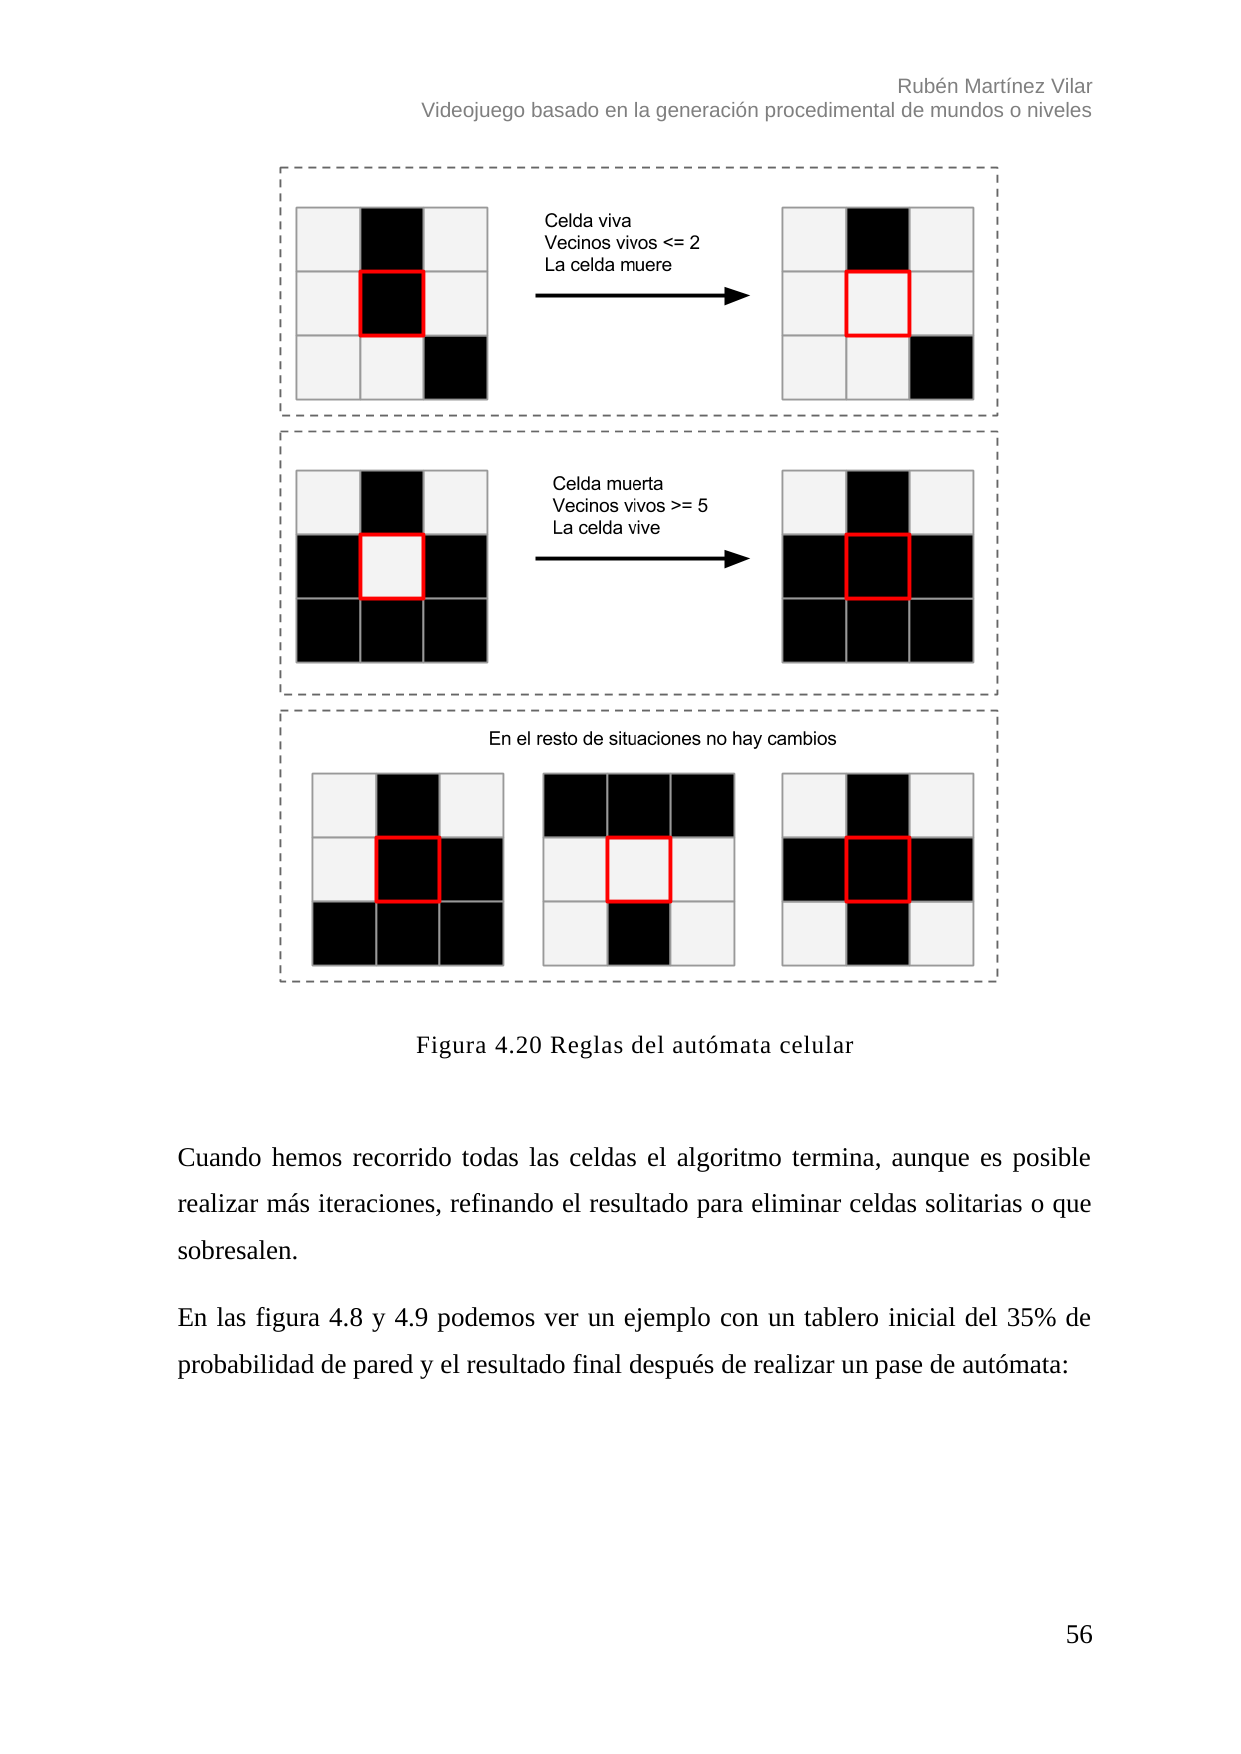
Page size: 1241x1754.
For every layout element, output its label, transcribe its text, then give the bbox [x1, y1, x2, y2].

text Cuando hemos recorrido todas las celdas el algoritmo termina, aunque es posible realizar más iteraciones, refinando el resultado para eliminar celdas solitarias o que sobresalen. [177, 1094, 1092, 1265]
picture [177, 152, 1093, 994]
text En las figura 4.8 y 4.9 podemos ver un ejemplo con un tablero inicial del 35% de probabilidad de pared y el resultado final después de realizar un pase de autómata: [177, 1301, 1092, 1379]
